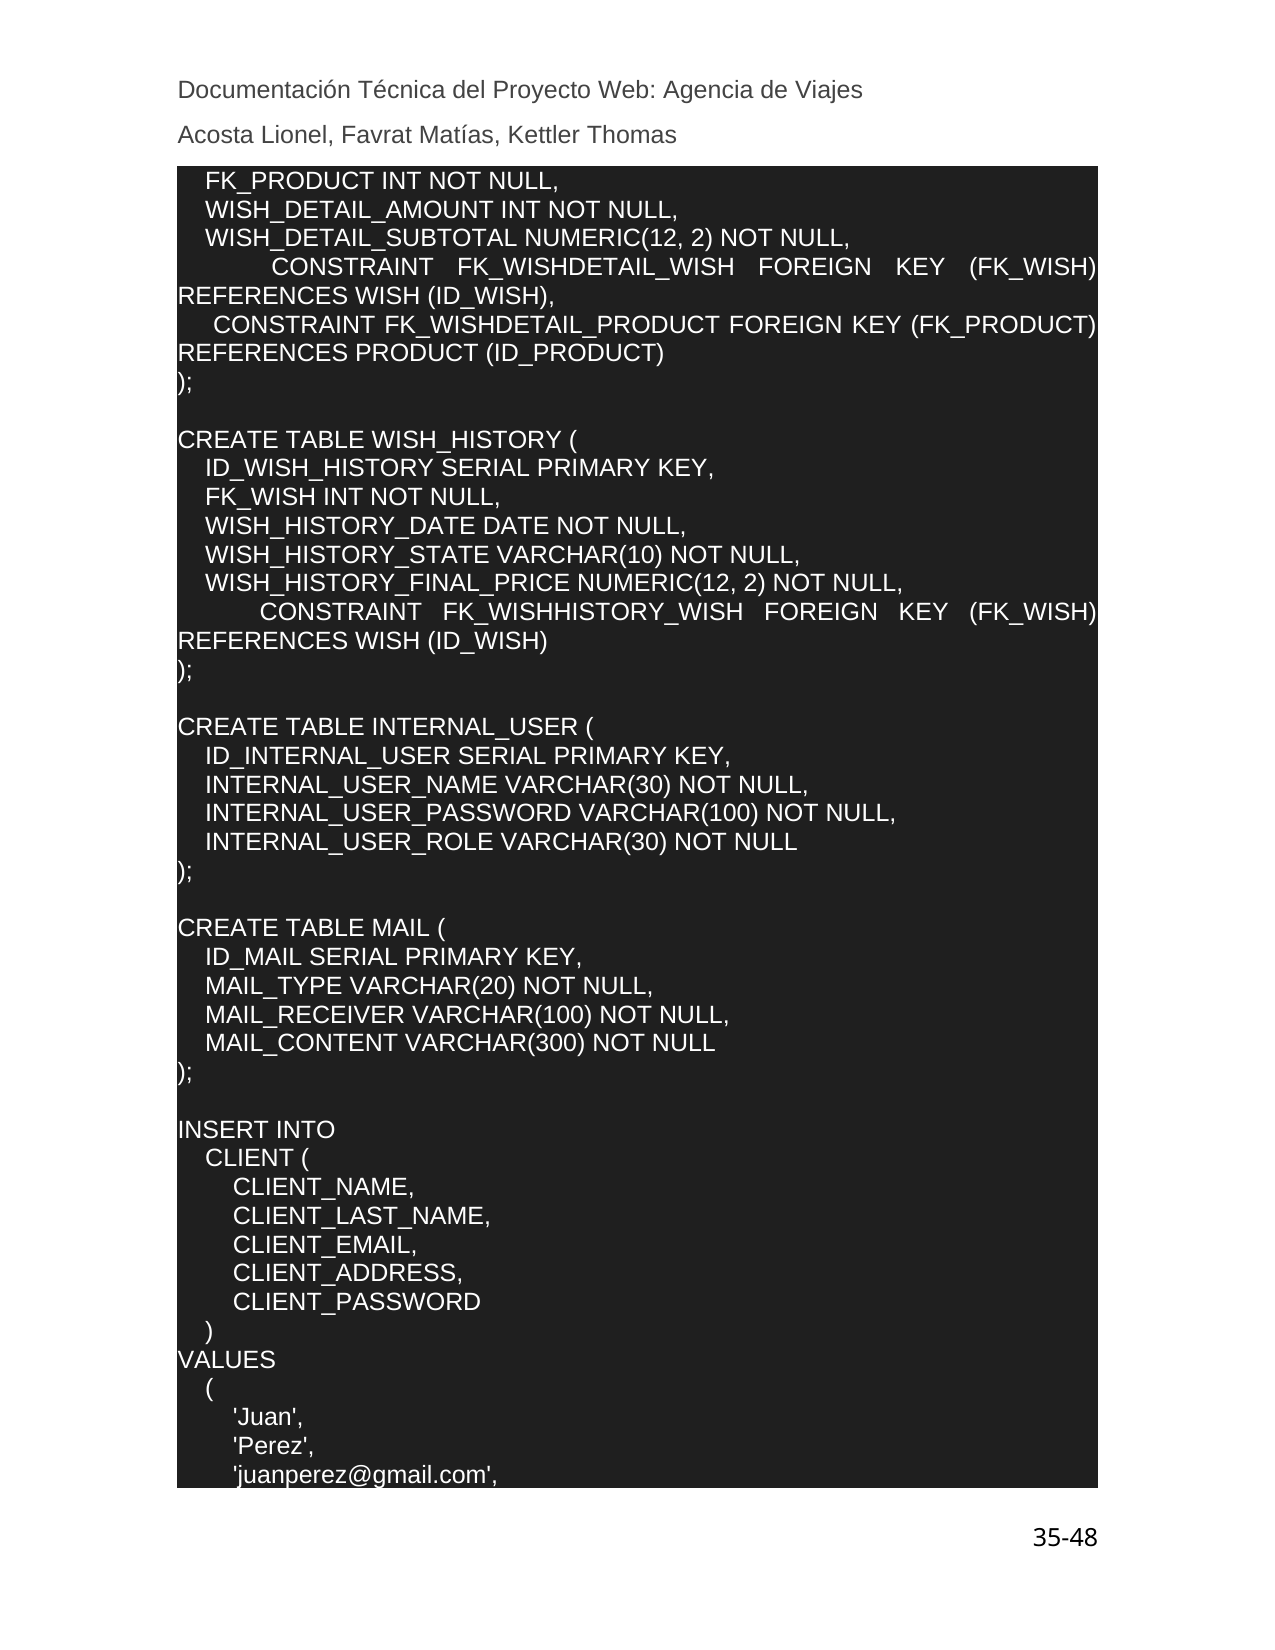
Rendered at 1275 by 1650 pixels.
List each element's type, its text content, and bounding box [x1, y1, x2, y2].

text FK_WISH INT NOT NULL, [177, 482, 1098, 511]
text WISH_HISTORY_STATE VARCHAR(10) NOT NULL, [177, 539, 1098, 568]
text 'Juan', [177, 1402, 1098, 1431]
text CREATE TABLE MAIL ( [177, 913, 1098, 942]
text MAIL_TYPE VARCHAR(20) NOT NULL, [177, 971, 1098, 999]
text INTERNAL_USER_PASSWORD VARCHAR(100) NOT NULL, [177, 798, 1098, 827]
text CONSTRAINT FK_WISHDETAIL_PRODUCT FOREIGN KEY (FK_PRODUCT) REFERENCES PRODUCT (ID_PRODUCT) [177, 309, 1098, 367]
text MAIL_CONTENT VARCHAR(300) NOT NULL [177, 1028, 1098, 1057]
text ); [177, 367, 1098, 396]
text ID_MAIL SERIAL PRIMARY KEY, [177, 942, 1098, 971]
text ); [177, 1057, 1098, 1086]
text MAIL_RECEIVER VARCHAR(100) NOT NULL, [177, 999, 1098, 1028]
text CREATE TABLE INTERNAL_USER ( [177, 712, 1098, 741]
text CREATE TABLE WISH_HISTORY ( [177, 424, 1098, 453]
text ID_WISH_HISTORY SERIAL PRIMARY KEY, [177, 453, 1098, 482]
text CONSTRAINT FK_WISHDETAIL_WISH FOREIGN KEY (FK_WISH) REFERENCES WISH (ID_WISH), [177, 252, 1098, 309]
text CLIENT_PASSWORD [177, 1287, 1098, 1316]
text FK_PRODUCT INT NOT NULL, [177, 166, 1098, 194]
text WISH_DETAIL_SUBTOTAL NUMERIC(12, 2) NOT NULL, [177, 223, 1098, 252]
text INSERT INTO [177, 1114, 1098, 1143]
text CONSTRAINT FK_WISHHISTORY_WISH FOREIGN KEY (FK_WISH) REFERENCES WISH (ID_WISH) [177, 597, 1098, 654]
text CLIENT_ADDRESS, [177, 1258, 1098, 1287]
text CLIENT_EMAIL, [177, 1229, 1098, 1258]
text ) [177, 1316, 1098, 1344]
text 'Perez', [177, 1431, 1098, 1459]
text CLIENT_LAST_NAME, [177, 1201, 1098, 1229]
text INTERNAL_USER_NAME VARCHAR(30) NOT NULL, [177, 769, 1098, 798]
text 'juanperez@gmail.com', [177, 1459, 1098, 1488]
text CLIENT ( [177, 1143, 1098, 1172]
text WISH_DETAIL_AMOUNT INT NOT NULL, [177, 194, 1098, 223]
text ); [177, 856, 1098, 884]
text VALUES [177, 1344, 1098, 1373]
text INTERNAL_USER_ROLE VARCHAR(30) NOT NULL [177, 827, 1098, 856]
text WISH_HISTORY_DATE DATE NOT NULL, [177, 511, 1098, 539]
text CLIENT_NAME, [177, 1172, 1098, 1201]
text ( [177, 1373, 1098, 1402]
text ); [177, 654, 1098, 683]
text ID_INTERNAL_USER SERIAL PRIMARY KEY, [177, 741, 1098, 769]
text WISH_HISTORY_FINAL_PRICE NUMERIC(12, 2) NOT NULL, [177, 568, 1098, 597]
